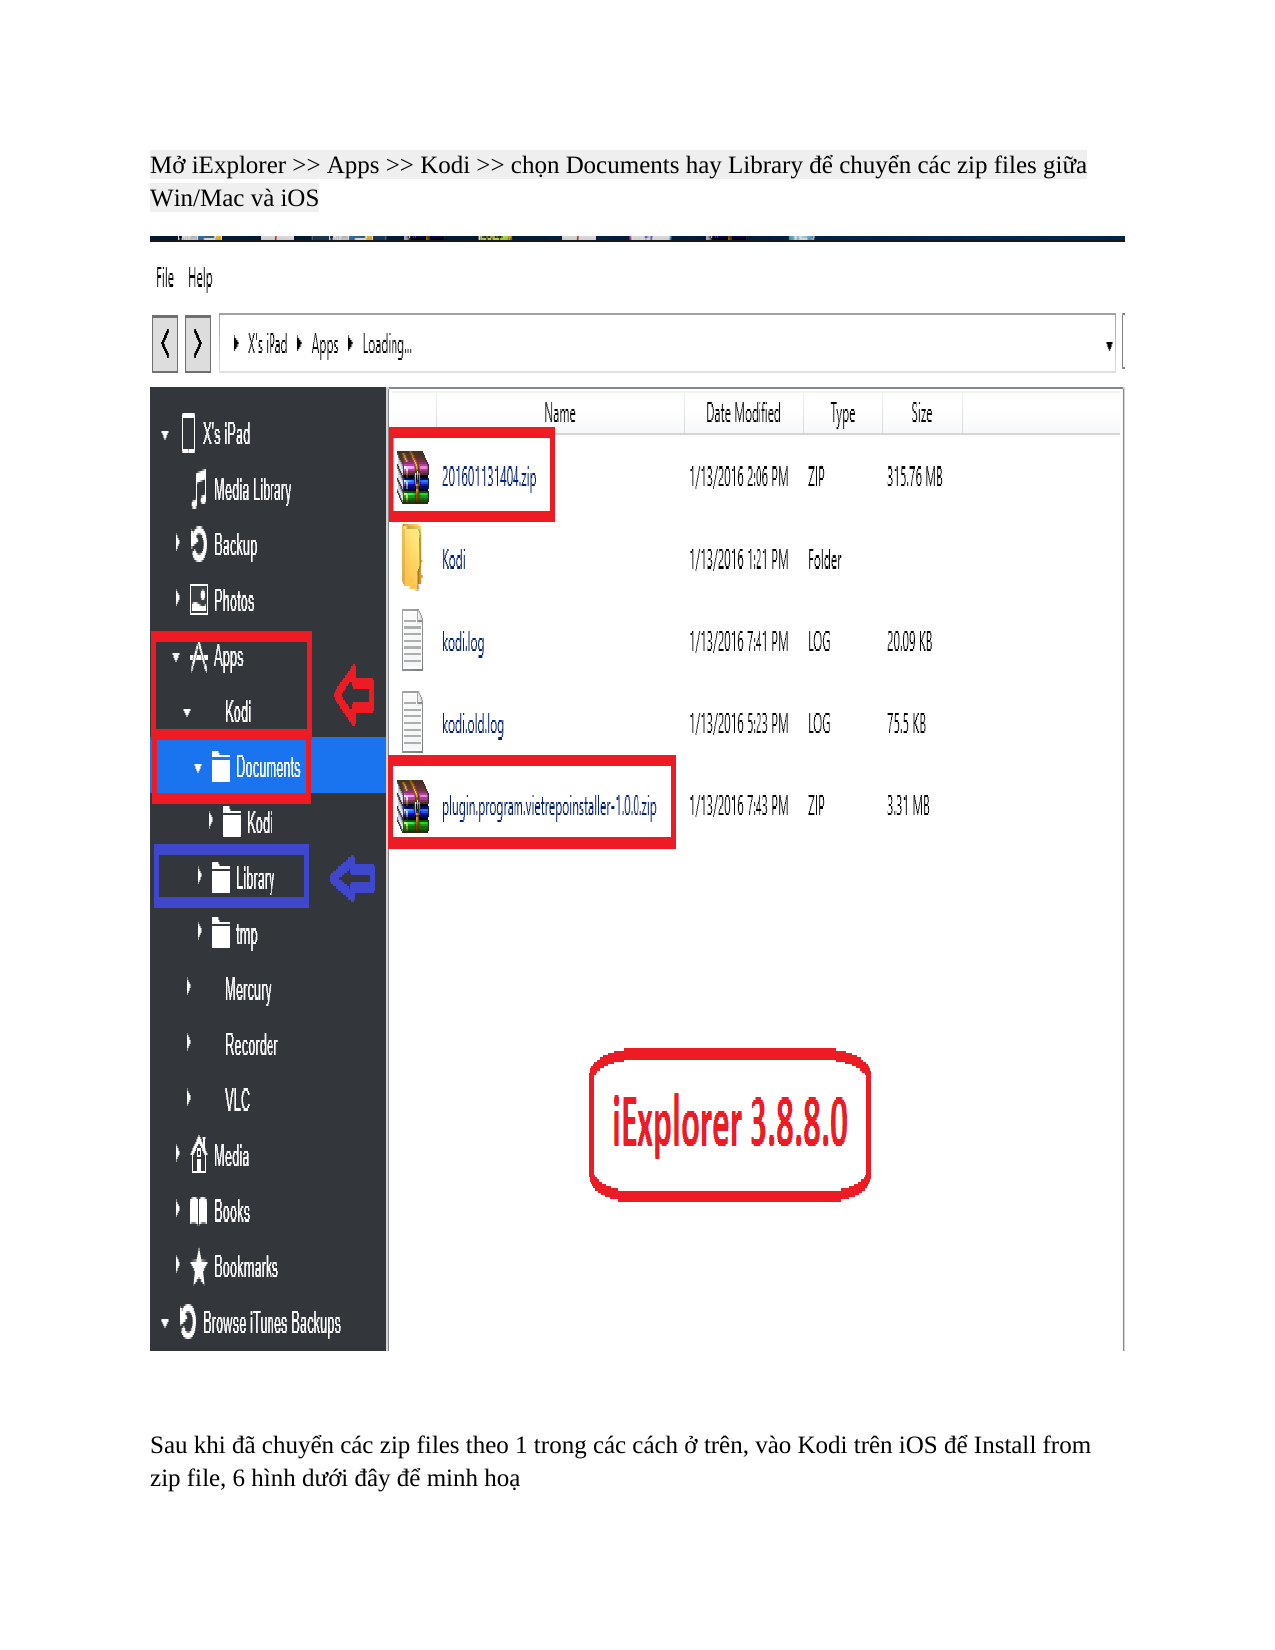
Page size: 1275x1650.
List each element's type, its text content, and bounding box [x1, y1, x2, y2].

text Mở iExplorer >> Apps >> Kodi >> chọn Documents hay Library để chuyển các zip files giữa Win/Mac và iOS [150, 150, 1125, 212]
picture [150, 236, 1125, 1351]
text Sau khi đã chuyển các zip files theo 1 trong các cách ở trên, vào Kodi trên iOS để Install from zip file, 6 hình dưới đây để minh hoạ [150, 1430, 1125, 1492]
